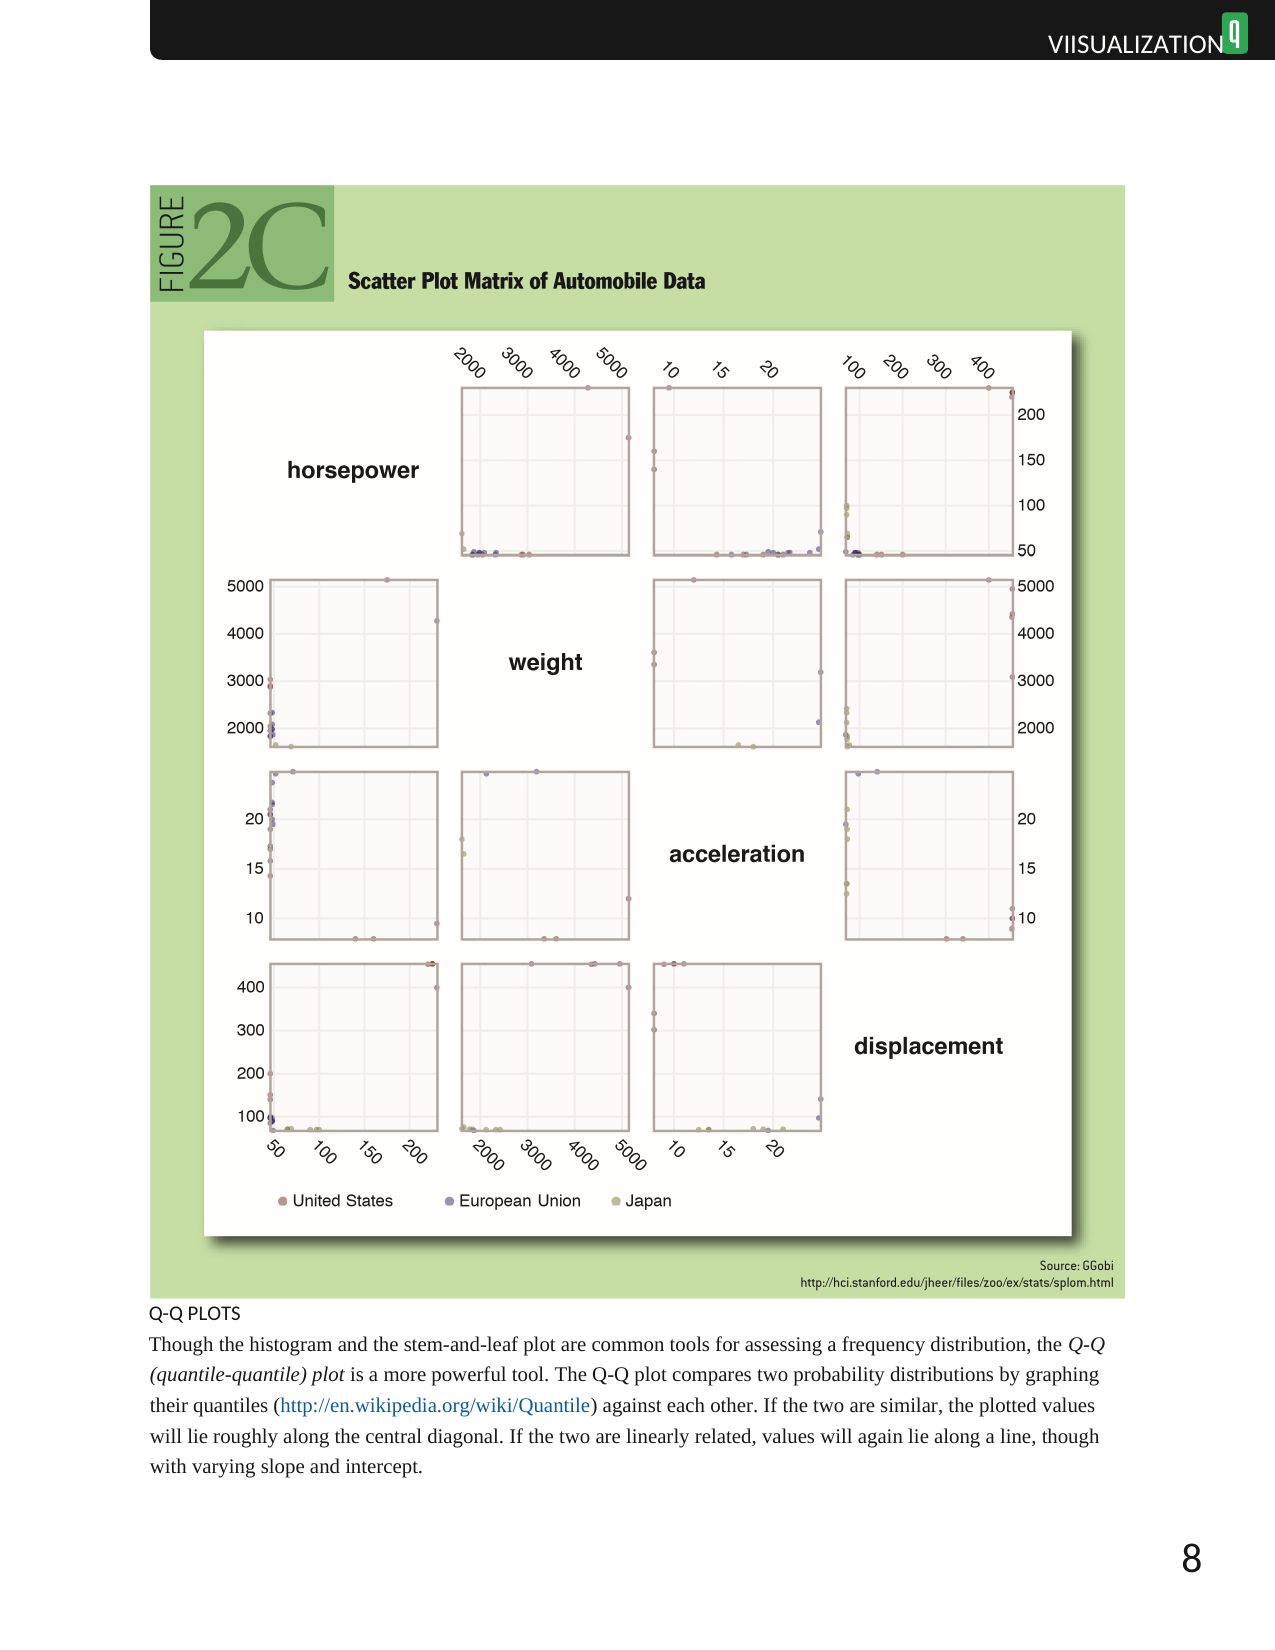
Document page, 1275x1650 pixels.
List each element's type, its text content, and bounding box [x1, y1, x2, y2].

text Though the histogram and the stem-and-leaf plot are common tools for assessing a frequency distribution, the Q-Q (quantile-quantile) plot is a more powerful tool. The Q-Q plot compares two probability distributions by graphing their quantiles (http://en.wikipedia.org/wiki/Quantile) against each other. If the two are similar, the plotted values will lie roughly along the central diagonal. If the two are linearly related, values will again lie along a line, though with varying slope and intercept. [148, 1331, 1125, 1478]
picture [149, 185, 1126, 1299]
subtitle Q-Q PLOTS [148, 1300, 1125, 1326]
